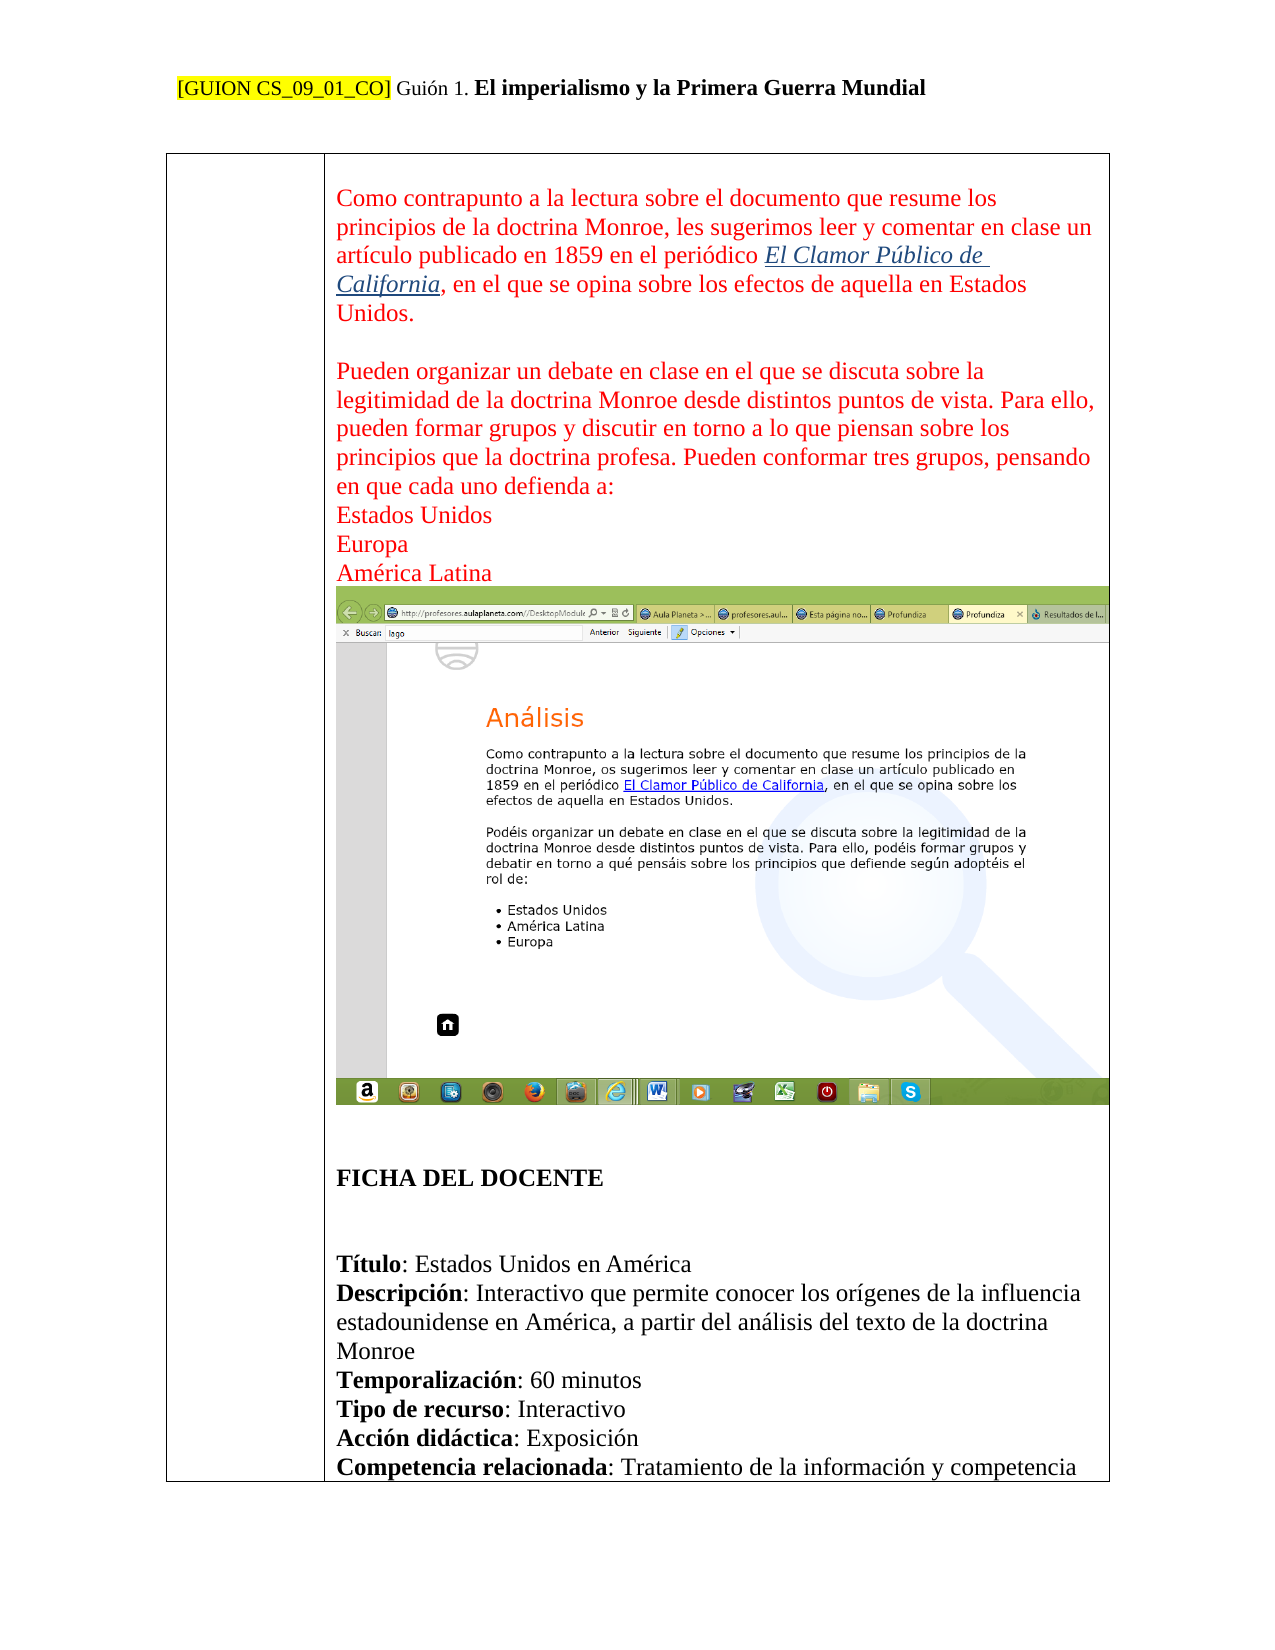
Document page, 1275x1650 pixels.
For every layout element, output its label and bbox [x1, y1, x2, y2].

picture [336, 586, 1109, 1105]
table_cell [325, 154, 1109, 1481]
table_cell [167, 154, 324, 1481]
